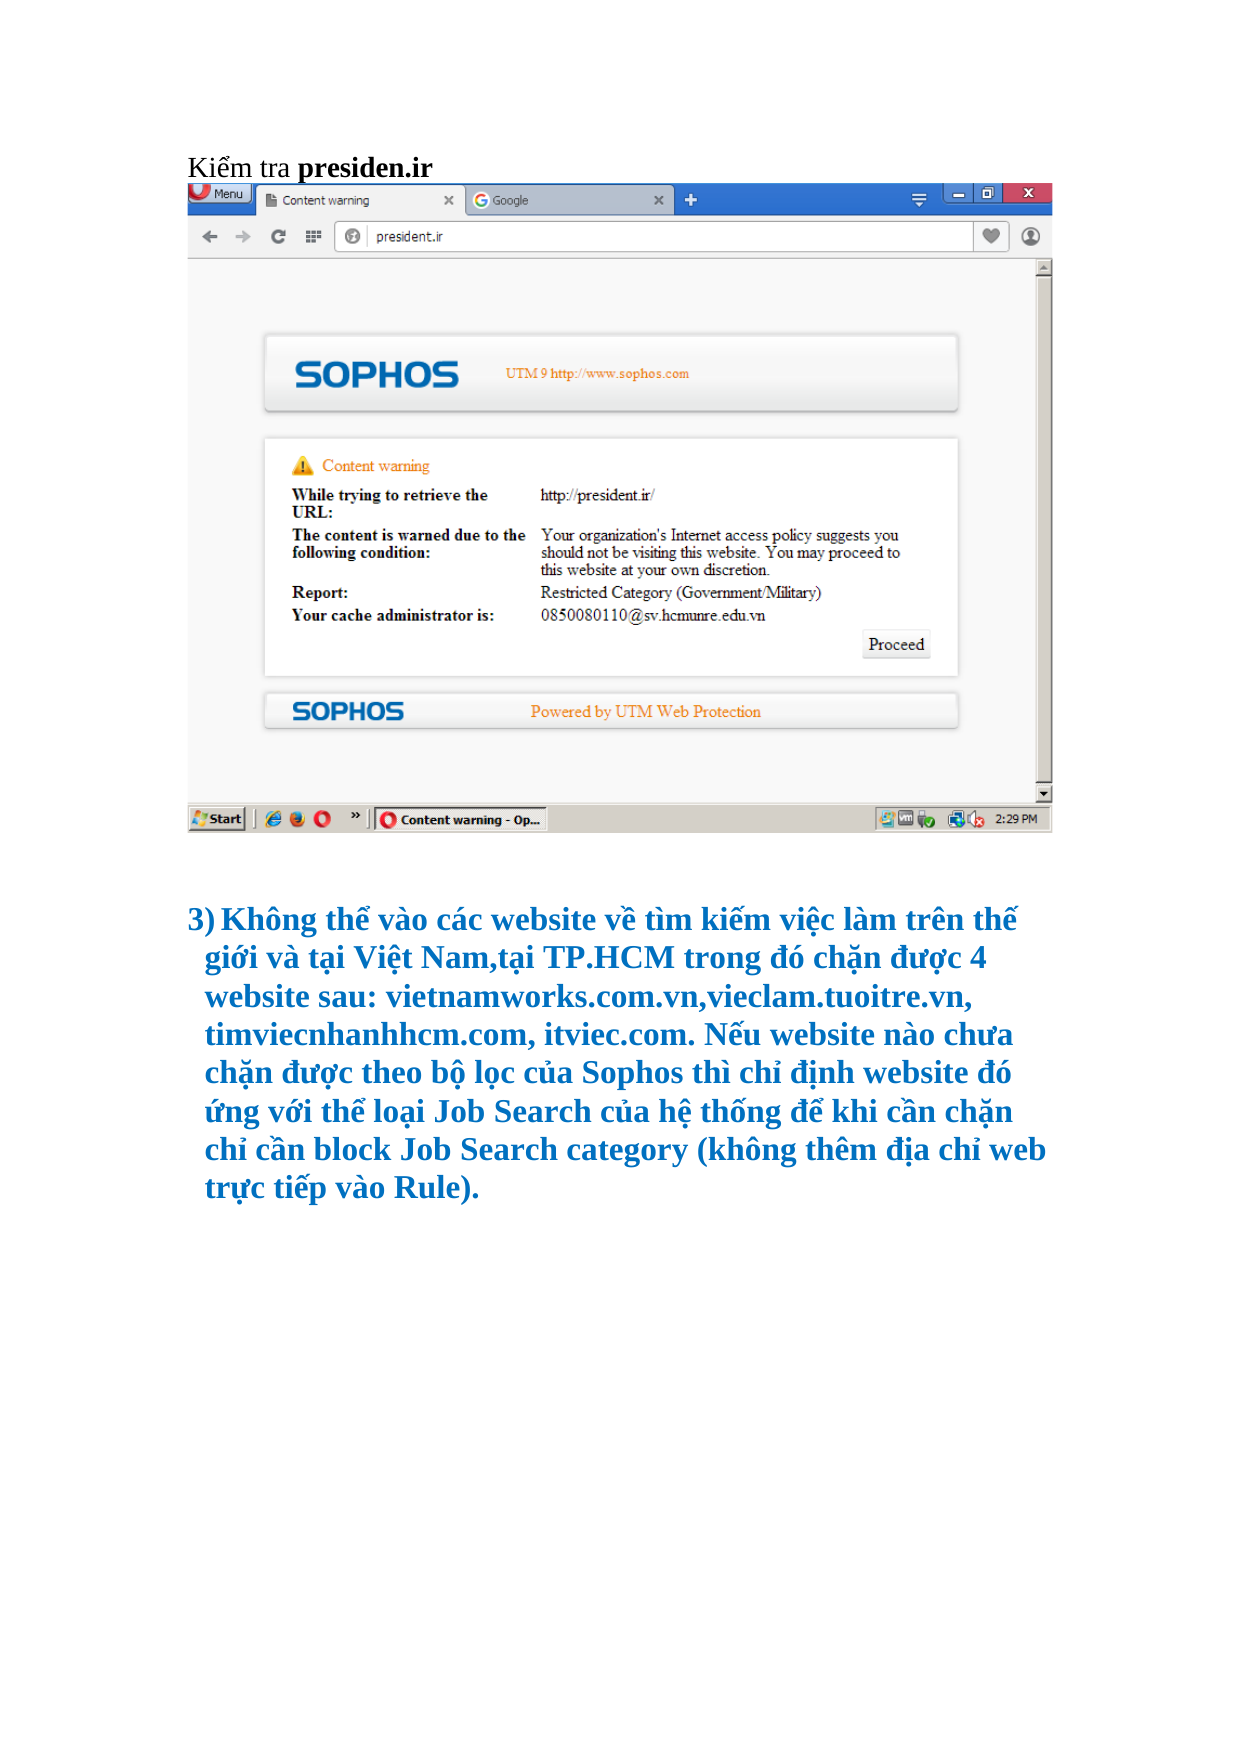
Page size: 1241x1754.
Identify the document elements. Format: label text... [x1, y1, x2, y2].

text Kiểm tra presiden.ir [187, 150, 1053, 183]
text 3) Không thể vào các website về tìm kiếm việc làm trên thế giới và tại Việt Nam,tại TP.HCM trong đó chặn được 4 website sau: vietnamworks.com.vn,vieclam.tuoitre.vn, timviecnhanhhcm.com, itviec.com. Nếu website nào chưa chặn được theo bộ lọc của Sophos thì chỉ định website đó ứng với thể loại Job Search của hệ thống để khi cần chặn chỉ cần block Job Search category (không thêm địa chỉ web trực tiếp vào Rule). [187, 899, 1053, 1206]
picture [187, 183, 1053, 833]
